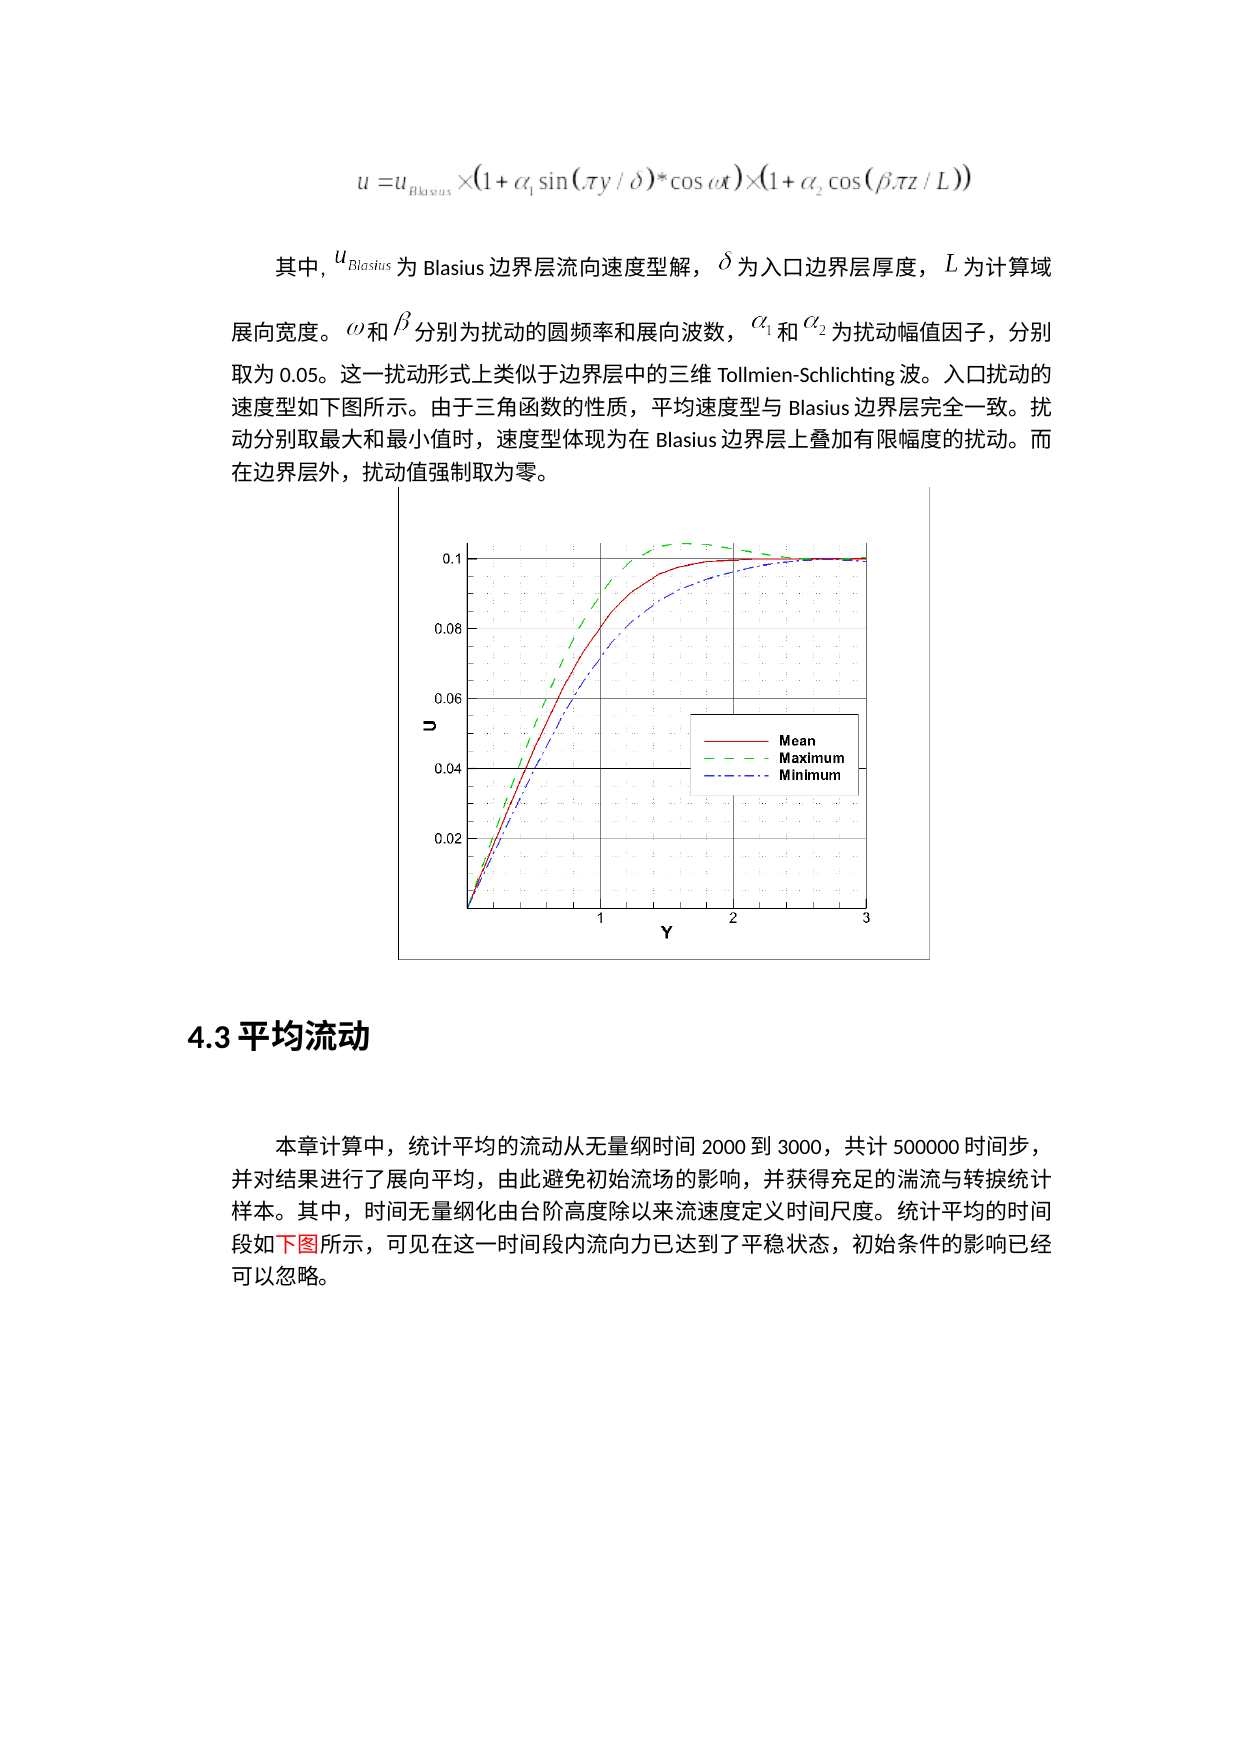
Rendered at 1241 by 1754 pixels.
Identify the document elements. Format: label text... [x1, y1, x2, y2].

subtitle 4.3 平均流动 [187, 1002, 1053, 1067]
picture [398, 487, 930, 960]
text 本章计算中，统计平均的流动从无量纲时间2000到3000，共计500000时间步，并对结果进行了展向平均，由此避免初始流场的影响，并获得充足的湍流与转捩统计样本。其中，时间无量纲化由台阶高度除以来流速度定义时间尺度。统计平均的时间段如下图所示，可见在这一时间段内流向力已达到了平稳状态，初始条件的影响已经可以忽略。 [231, 1129, 1053, 1291]
text 其中, 为Blasius边界层流向速度型解，为入口边界层厚度，为计算域展向宽度。和分别为扰动的圆频率和展向波数，和为扰动幅值因子，分别取为0.05。这一扰动形式上类似于边界层中的三维Tollmien-Schlichting波。入口扰动的速度型如下图所示。由于三角函数的性质，平均速度型与Blasius边界层完全一致。扰动分别取最大和最小值时，速度型体现为在Blasius边界层上叠加有限幅度的扰动。而在边界层外，扰动值强制取为零。 [231, 227, 1053, 487]
